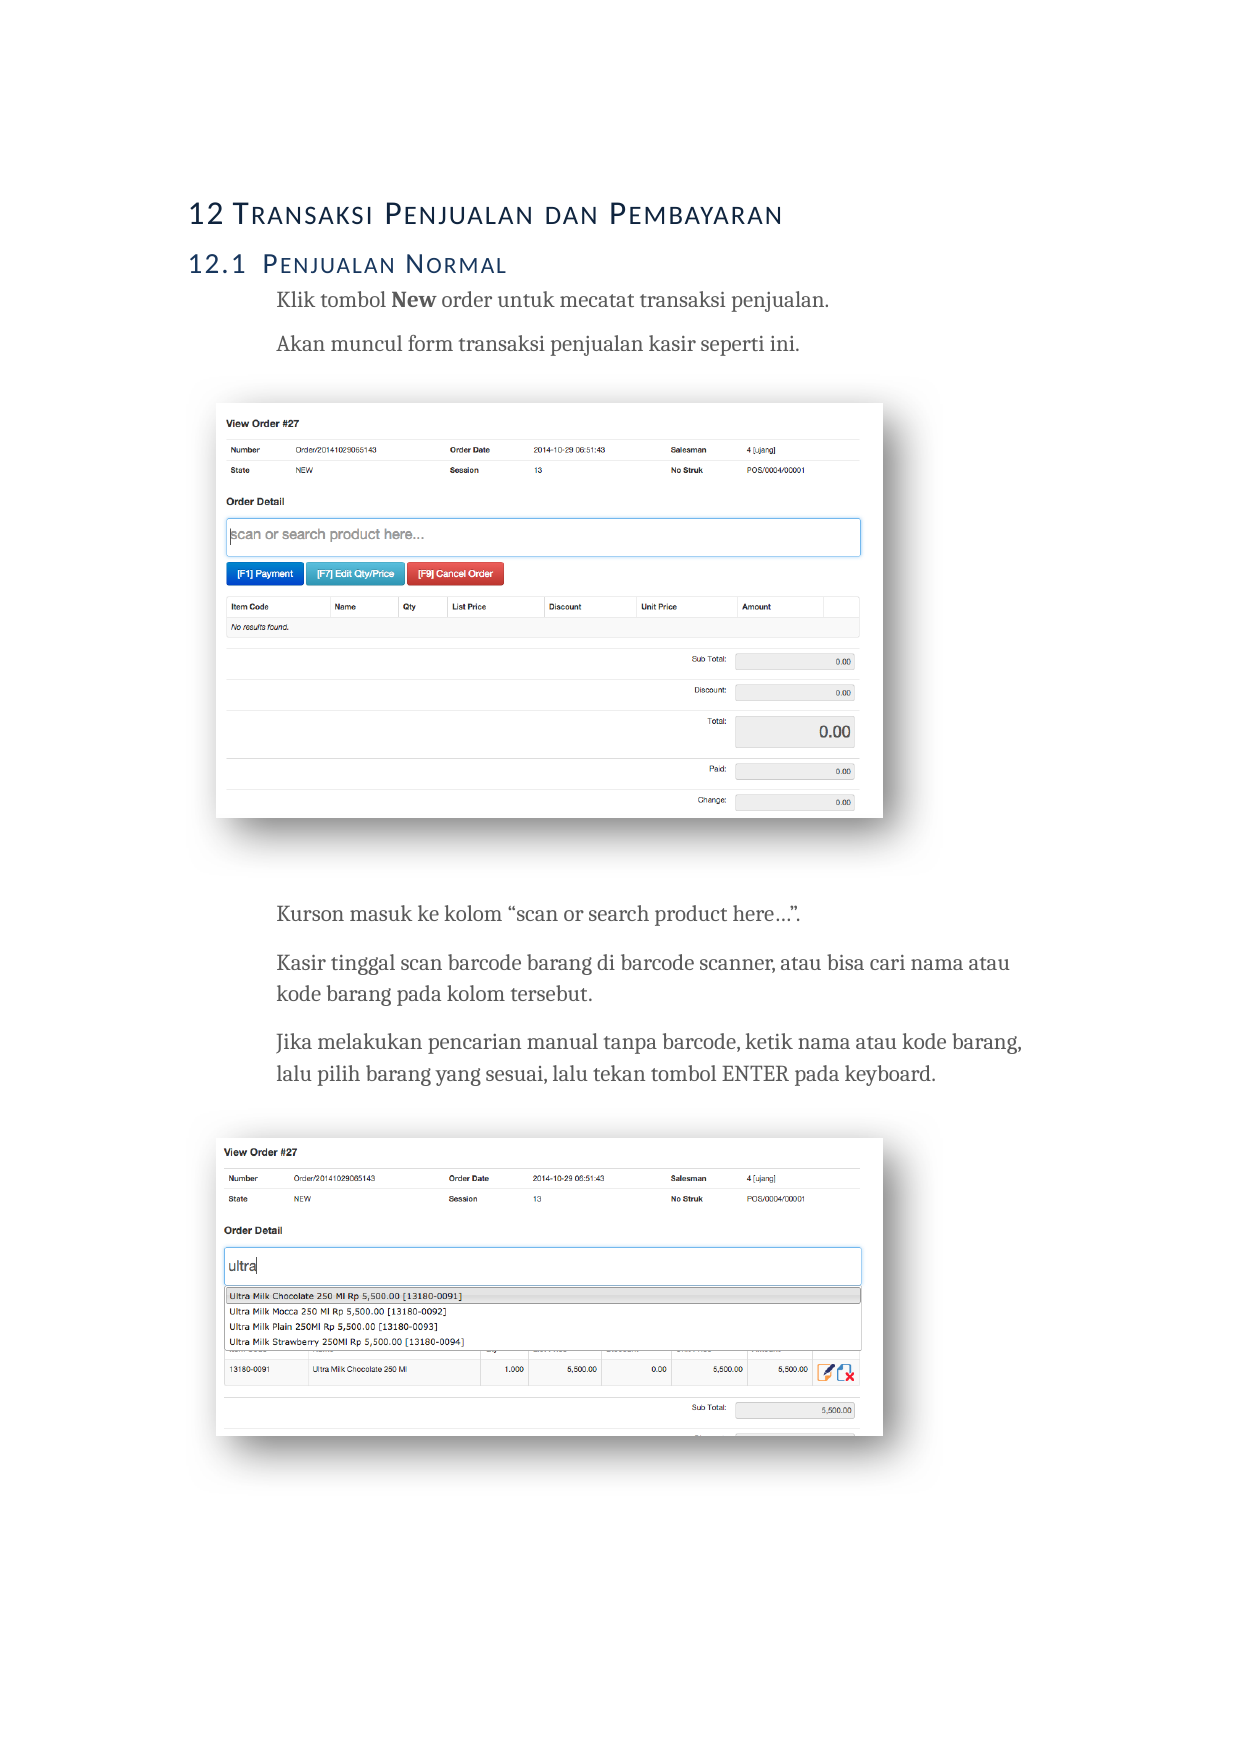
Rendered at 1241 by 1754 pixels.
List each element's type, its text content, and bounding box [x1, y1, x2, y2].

subtitle Penjualan Normal [187, 245, 1053, 281]
picture [216, 403, 883, 818]
picture [216, 1138, 883, 1436]
text Kurson masuk ke kolom “scan or search product here…”. [276, 901, 1053, 927]
text Klik tombol New order untuk mecatat transaksi penjualan. [276, 287, 1053, 313]
text Jika melakukan pencarian manual tanpa barcode, ketik nama atau kode barang, lalu pilih barang yang sesuai, lalu tekan tombol ENTER pada keyboard. [276, 1029, 1053, 1087]
subtitle Transaksi Penjualan dan Pembayaran [187, 192, 1053, 232]
text Akan muncul form transaksi penjualan kasir seperti ini. [276, 331, 1053, 357]
text Kasir tinggal scan barcode barang di barcode scanner, atau bisa cari nama atau kode barang pada kolom tersebut. [276, 949, 1053, 1007]
